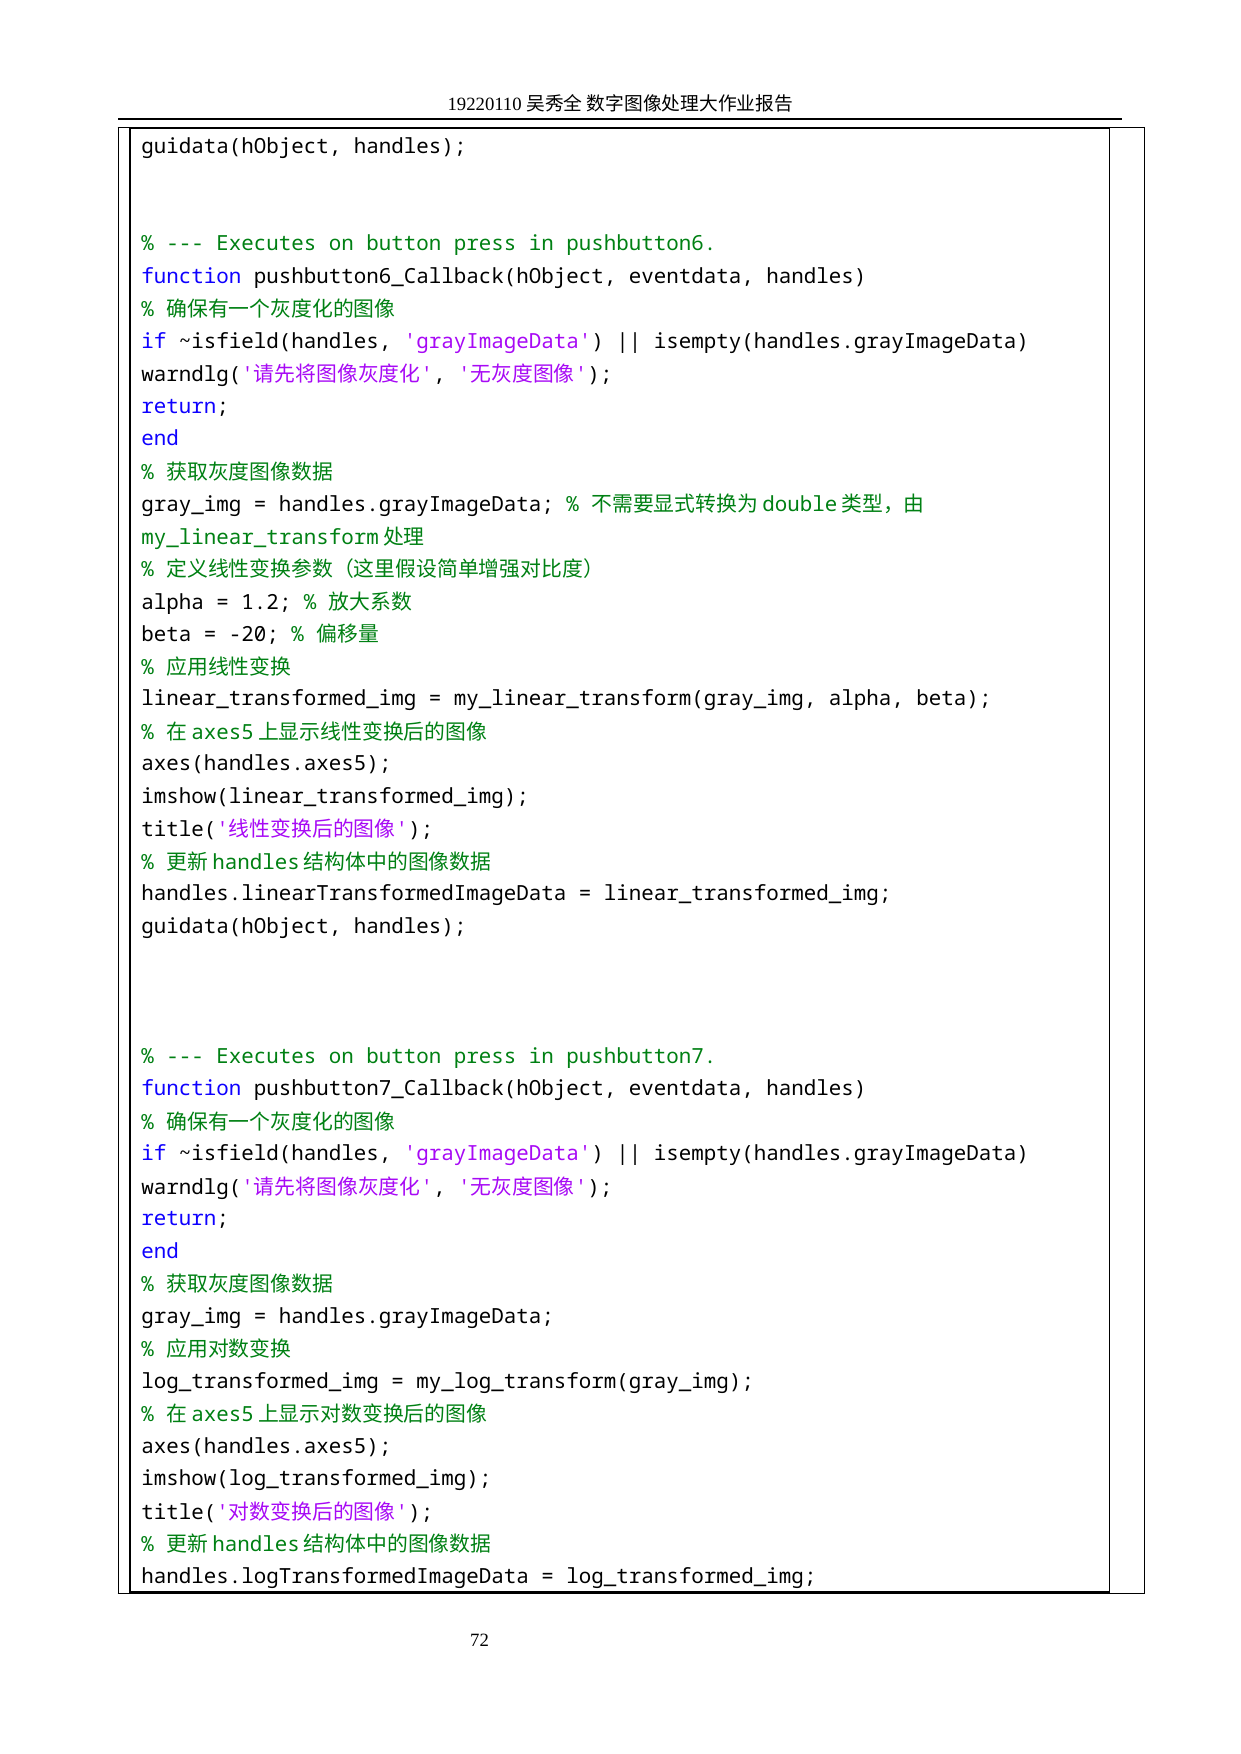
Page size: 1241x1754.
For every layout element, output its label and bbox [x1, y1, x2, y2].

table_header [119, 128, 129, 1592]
table_header [131, 129, 1109, 1591]
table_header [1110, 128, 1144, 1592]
